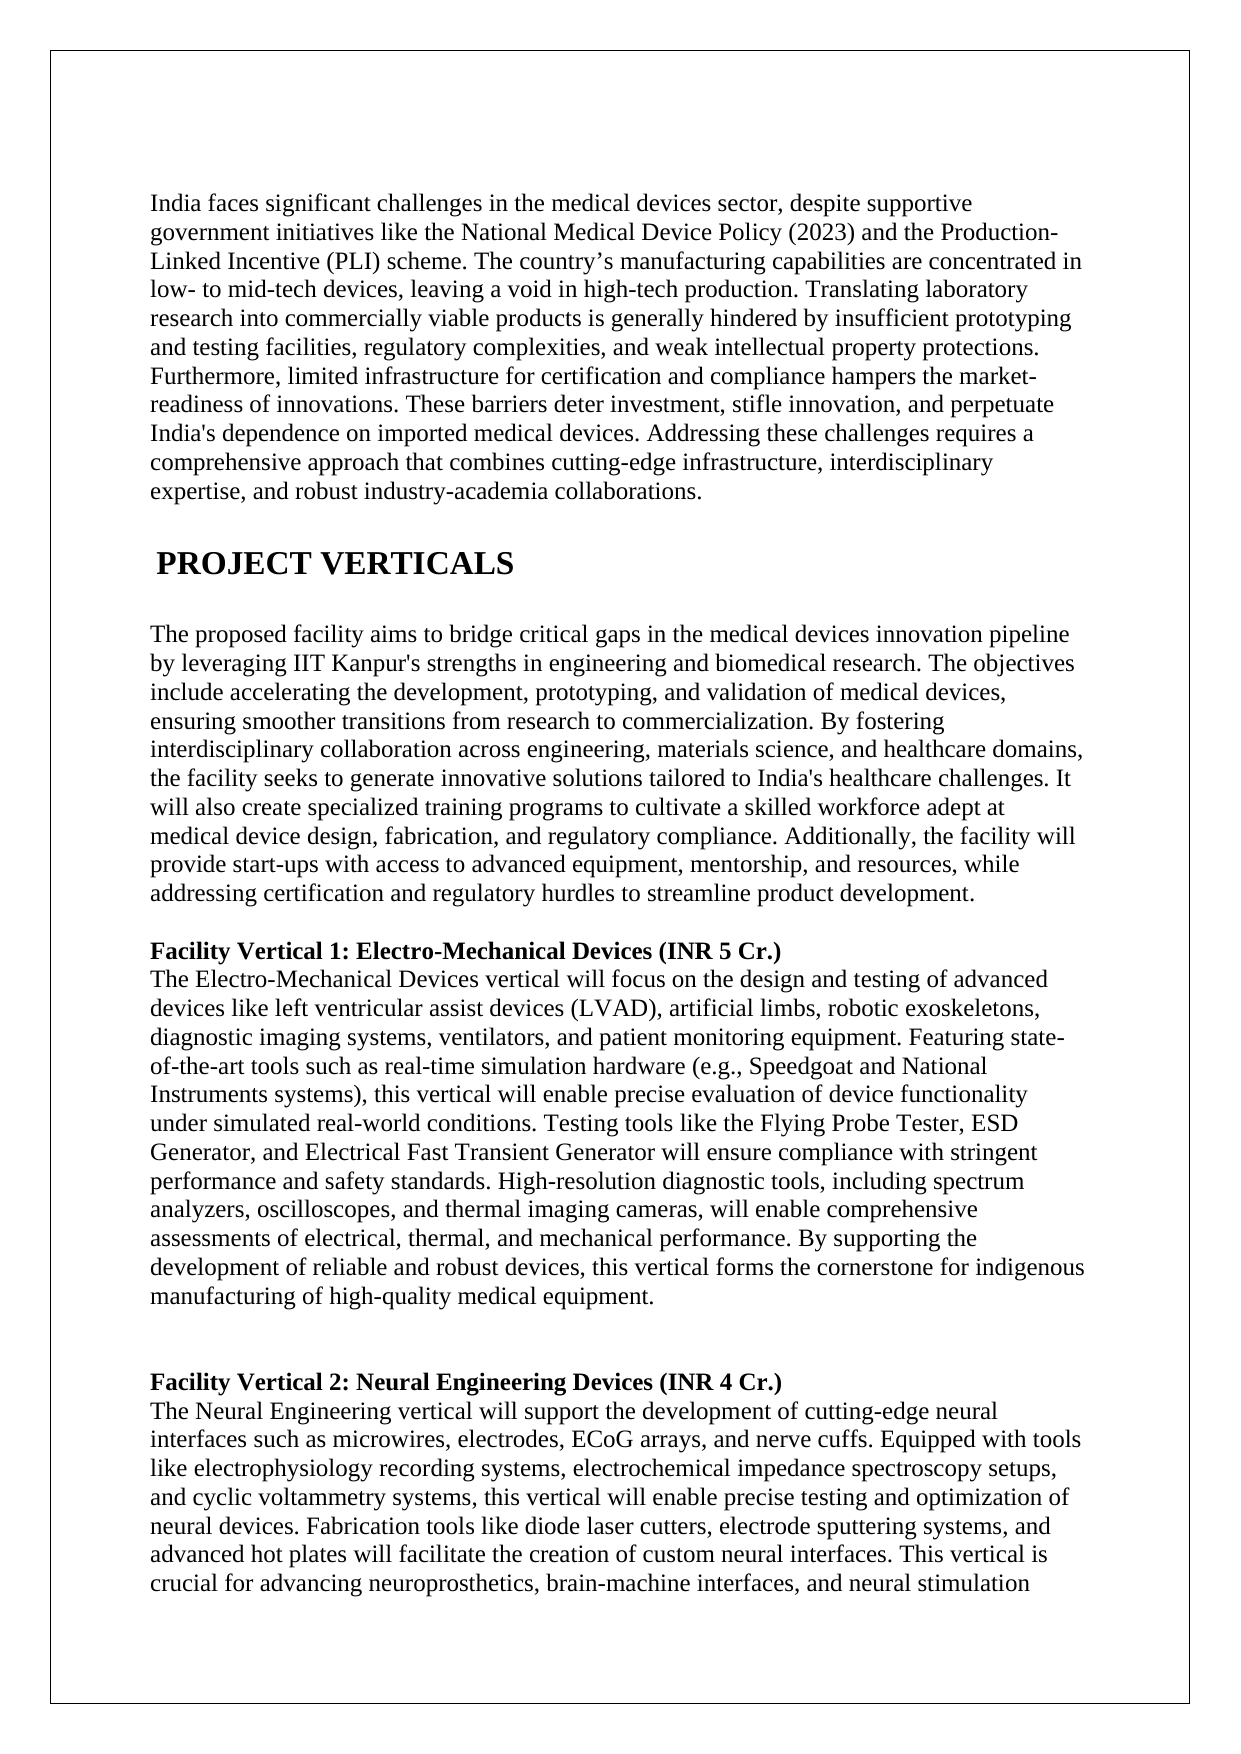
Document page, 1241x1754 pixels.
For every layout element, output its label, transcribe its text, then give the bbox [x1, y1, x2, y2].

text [150, 1396, 1090, 1597]
text Facility Vertical 1: Electro-Mechanical Devices (INR 5 Cr.) [150, 936, 1090, 964]
text The Electro-Mechanical Devices vertical will focus on the design and testing of advanced devices like left ventricular assist devices (LVAD), artificial limbs, robotic exoskeletons, diagnostic imaging systems, ventilators, and patient monitoring equipment. Featuring state-of-the-art tools such as real-time simulation hardware (e.g., Speedgoat and National Instruments systems), this vertical will enable precise evaluation of device functionality under simulated real-world conditions. Testing tools like the Flying Probe Tester, ESD Generator, and Electrical Fast Transient Generator will ensure compliance with stringent performance and safety standards. High-resolution diagnostic tools, including spectrum analyzers, oscilloscopes, and thermal imaging cameras, will enable comprehensive assessments of electrical, thermal, and mechanical performance. By supporting the development of reliable and robust devices, this vertical forms the cornerstone for indigenous manufacturing of high-quality medical equipment. [150, 964, 1090, 1309]
text Facility Vertical 2: Neural Engineering Devices (INR 4 Cr.) [150, 1367, 1090, 1396]
text The proposed facility aims to bridge critical gaps in the medical devices innovation pipeline by leveraging IIT Kanpur's strengths in engineering and biomedical research. The objectives include accelerating the development, prototyping, and validation of medical devices, ensuring smoother transitions from research to commercialization. By fostering interdisciplinary collaboration across engineering, materials science, and healthcare domains, the facility seeks to generate innovative solutions tailored to India's healthcare challenges. It will also create specialized training programs to cultivate a skilled workforce adept at medical device design, fabrication, and regulatory compliance. Additionally, the facility will provide start-ups with access to advanced equipment, mentorship, and resources, while addressing certification and regulatory hurdles to streamline product development. [150, 619, 1090, 907]
text India faces significant challenges in the medical devices sector, despite supportive government initiatives like the National Medical Device Policy (2023) and the Production-Linked Incentive (PLI) scheme. The country’s manufacturing capabilities are concentrated in low- to mid-tech devices, leaving a void in high-tech production. Translating laboratory research into commercially viable products is generally hindered by insufficient prototyping and testing facilities, regulatory complexities, and weak intellectual property protections. Furthermore, limited infrastructure for certification and compliance hampers the market-readiness of innovations. These barriers deter investment, stifle innovation, and perpetuate India's dependence on imported medical devices. Addressing these challenges requires a comprehensive approach that combines cutting-edge infrastructure, interdisciplinary expertise, and robust industry-academia collaborations. [150, 188, 1090, 504]
text PROJECT VERTICALS [150, 543, 1090, 581]
